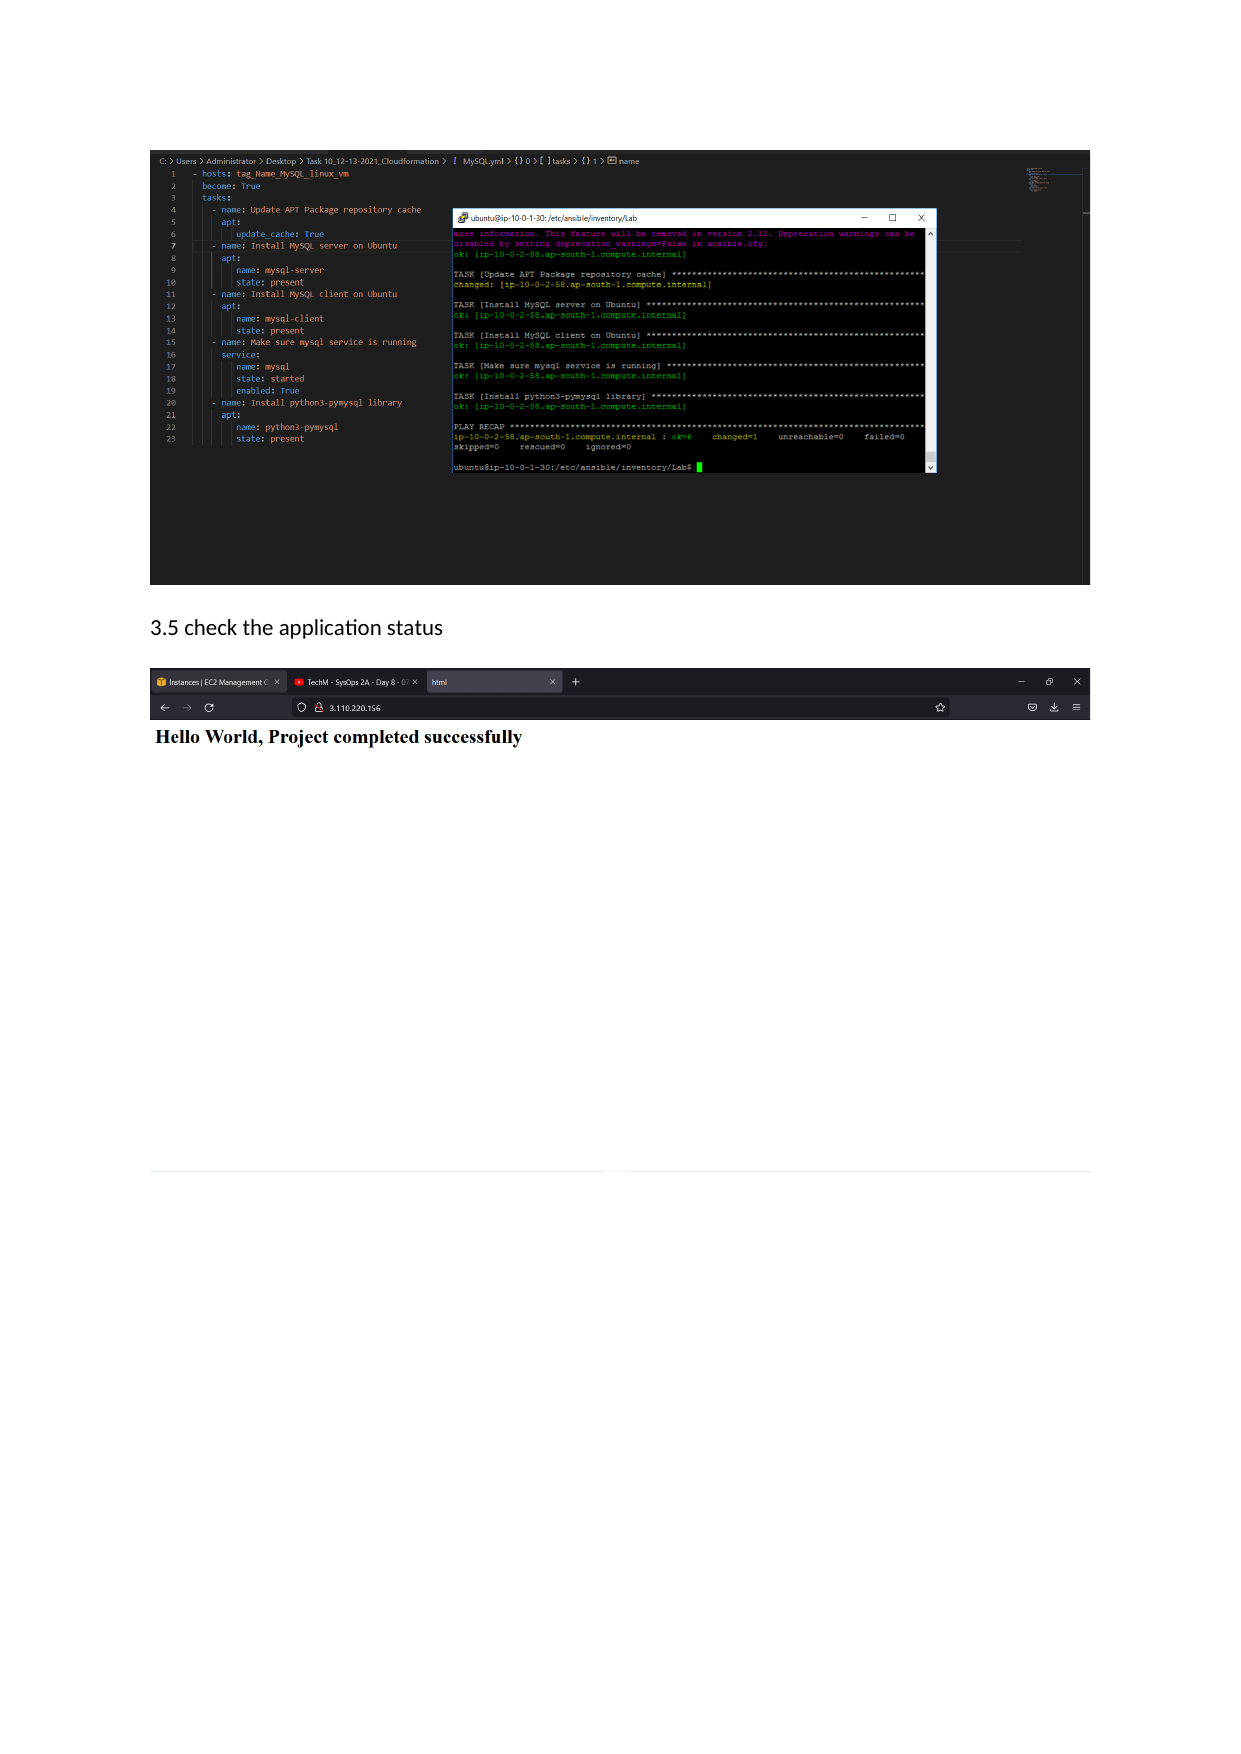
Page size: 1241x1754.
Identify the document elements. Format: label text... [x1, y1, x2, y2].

picture [150, 150, 1091, 585]
picture [150, 668, 1091, 1172]
text 3.5 check the application status [150, 613, 1090, 641]
